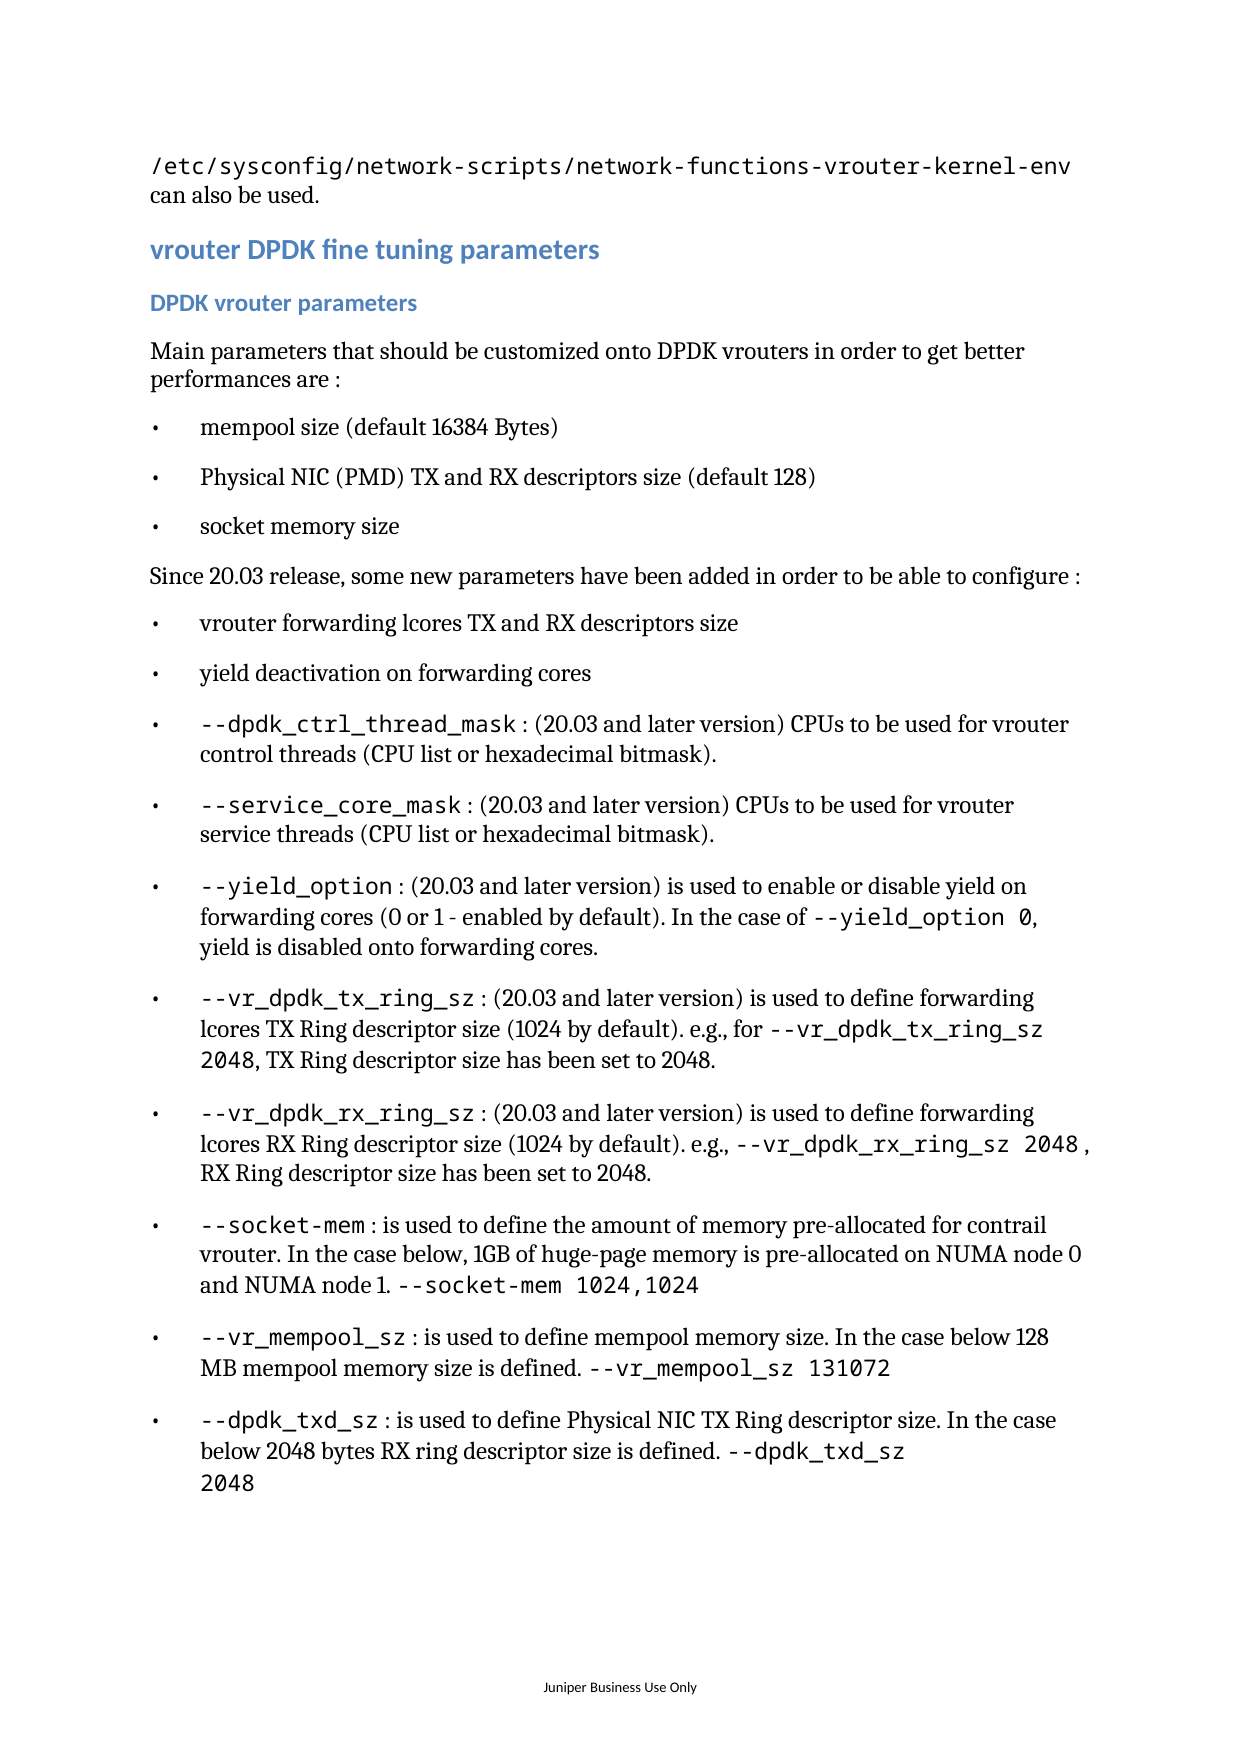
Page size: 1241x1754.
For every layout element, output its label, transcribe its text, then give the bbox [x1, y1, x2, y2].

subtitle vrouter DPDK fine tuning parameters [150, 231, 1090, 266]
list socket memory size [150, 512, 1090, 541]
list --service_core_mask : (20.03 and later version) CPUs to be used for vrouter service threads (CPU list or hexadecimal bitmask). [150, 789, 1090, 849]
list yield deactivation on forwarding cores [150, 659, 1090, 687]
subtitle DPDK vrouter parameters [150, 287, 1090, 318]
list --vr_mempool_sz : is used to define mempool memory size. In the case below 128 MB mempool memory size is defined. --vr_mempool_sz 131072 [150, 1321, 1090, 1383]
list Physical NIC (PMD) TX and RX descriptors size (default 128) [150, 462, 1090, 491]
list --vr_dpdk_tx_ring_sz : (20.03 and later version) is used to define forwarding lcores TX Ring descriptor size (1024 by default). e.g., for --vr_dpdk_tx_ring_sz 2048, TX Ring descriptor size has been set to 2048. [150, 982, 1090, 1076]
text Main parameters that should be customized onto DPDK vrouters in order to get better performances are : [150, 337, 1090, 394]
text Since 20.03 release, some new parameters have been added in order to be able to configure : [150, 562, 1090, 590]
list --dpdk_ctrl_thread_mask : (20.03 and later version) CPUs to be used for vrouter control threads (CPU list or hexadecimal bitmask). [150, 708, 1090, 768]
text /etc/sysconfig/network-scripts/network-functions-vrouter-kernel-env can also be used. [150, 150, 1090, 210]
list --yield_option : (20.03 and later version) is used to enable or disable yield on forwarding cores (0 or 1 - enabled by default). In the case of --yield_option 0, yield is disabled onto forwarding cores. [150, 870, 1090, 961]
list mempool size (default 16384 Bytes) [150, 413, 1090, 442]
list --vr_dpdk_rx_ring_sz : (20.03 and later version) is used to define forwarding lcores RX Ring descriptor size (1024 by default). e.g., --vr_dpdk_rx_ring_sz 2048 , RX Ring descriptor size has been set to 2048. [150, 1097, 1090, 1188]
list --dpdk_txd_sz : is used to define Physical NIC TX Ring descriptor size. In the case below 2048 bytes RX ring descriptor size is defined. --dpdk_txd_sz 2048 [150, 1404, 1090, 1498]
list vrouter forwarding lcores TX and RX descriptors size [150, 609, 1090, 638]
list --socket-mem : is used to define the amount of memory pre-allocated for contrail vrouter. In the case below, 1GB of huge-page memory is pre-allocated on NUMA node 0 and NUMA node 1. --socket-mem 1024,1024 [150, 1209, 1090, 1300]
